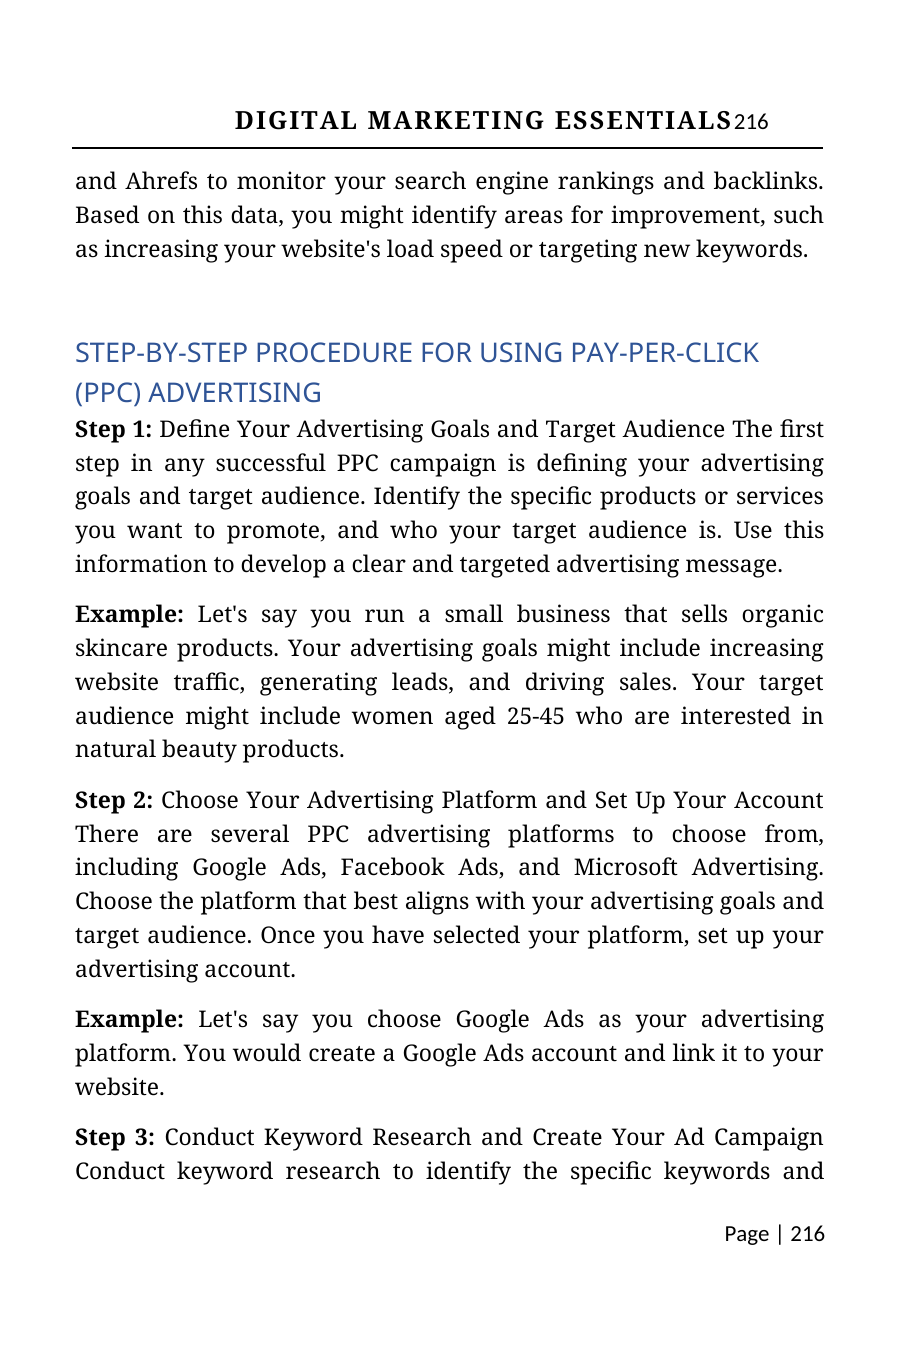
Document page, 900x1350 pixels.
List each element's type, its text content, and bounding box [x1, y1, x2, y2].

text Step 2: Choose Your Advertising Platform and Set Up Your Account There are several PPC advertising platforms to choose from, including Google Ads, Facebook Ads, and Microsoft Advertising. Choose the platform that best aligns with your advertising goals and target audience. Once you have selected your platform, set up your advertising account. [75, 784, 825, 984]
text Example: Let's say you run a small business that sells organic skincare products. Your advertising goals might include increasing website traffic, generating leads, and driving sales. Your target audience might include women aged 25-45 who are interested in natural beauty products. [75, 598, 825, 765]
subtitle STEP-BY-STEP PROCEDURE FOR USING PAY-PER-CLICK (PPC) ADVERTISING [75, 333, 825, 410]
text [75, 165, 825, 264]
text Example: Let's say you choose Google Ads as your advertising platform. You would create a Google Ads account and link it to your website. [75, 1003, 825, 1102]
text Step 1: Define Your Advertising Goals and Target Audience The first step in any successful PPC campaign is defining your advertising goals and target audience. Identify the specific products or services you want to promote, and who your target audience is. Use this information to develop a clear and targeted advertising message. [75, 413, 825, 579]
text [75, 1121, 825, 1186]
